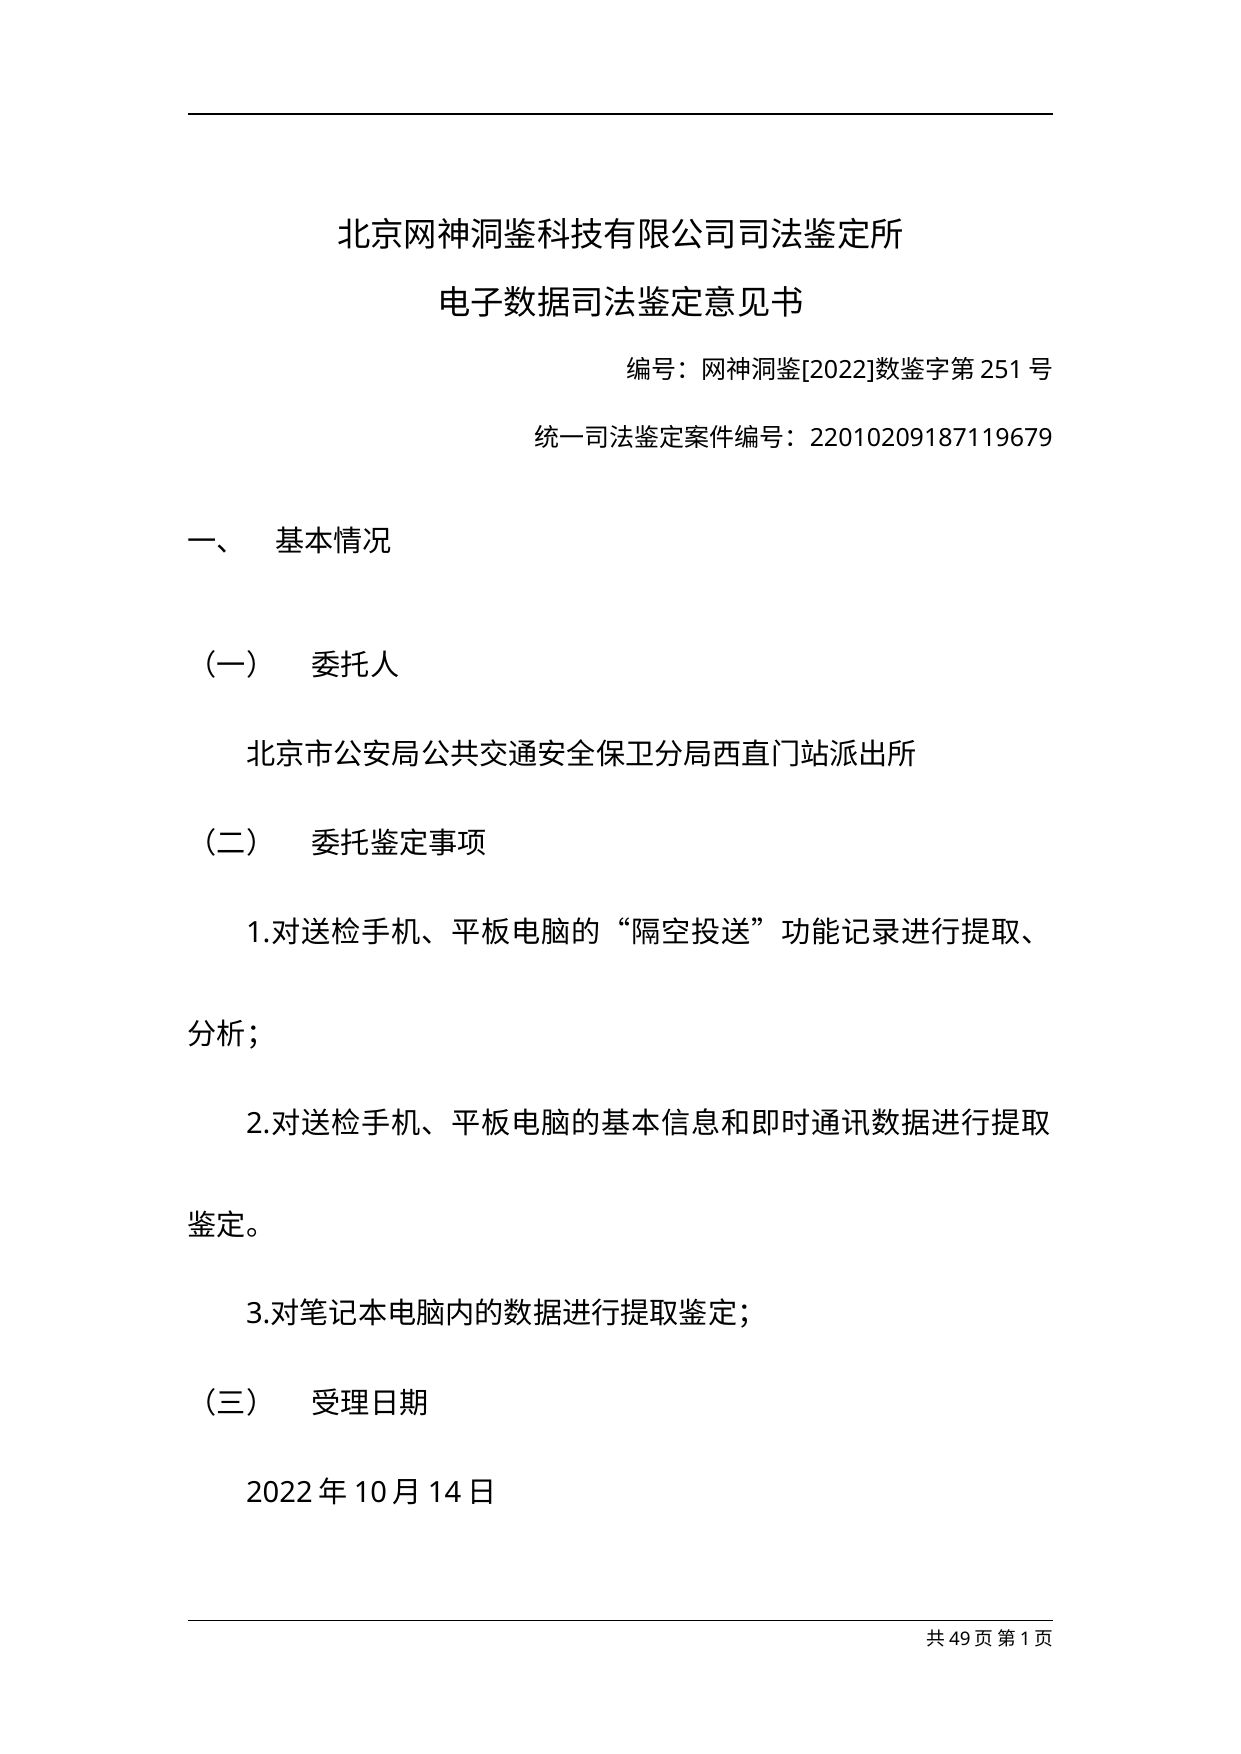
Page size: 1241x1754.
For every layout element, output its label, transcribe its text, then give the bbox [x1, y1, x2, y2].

text 委托人 [187, 628, 1053, 696]
text 电子数据司法鉴定意见书 [187, 266, 1053, 334]
text 1.对送检手机、平板电脑的“隔空投送”功能记录进行提取、分析； [187, 896, 1053, 1065]
text 基本情况 [187, 505, 1053, 573]
text 编号：网神洞鉴[2022]数鉴字第251号 [187, 334, 1053, 402]
text 3.对笔记本电脑内的数据进行提取鉴定； [187, 1277, 1053, 1345]
text 2.对送检手机、平板电脑的基本信息和即时通讯数据进行提取鉴定。 [187, 1086, 1053, 1256]
text 2022年10月14日 [187, 1456, 1053, 1523]
text 北京网神洞鉴科技有限公司司法鉴定所 [187, 198, 1053, 266]
text 委托鉴定事项 [187, 806, 1053, 874]
text 受理日期 [187, 1366, 1053, 1434]
text 统一司法鉴定案件编号：22010209187119679 [187, 402, 1053, 469]
text 北京市公安局公共交通安全保卫分局西直门站派出所 [187, 717, 1053, 785]
